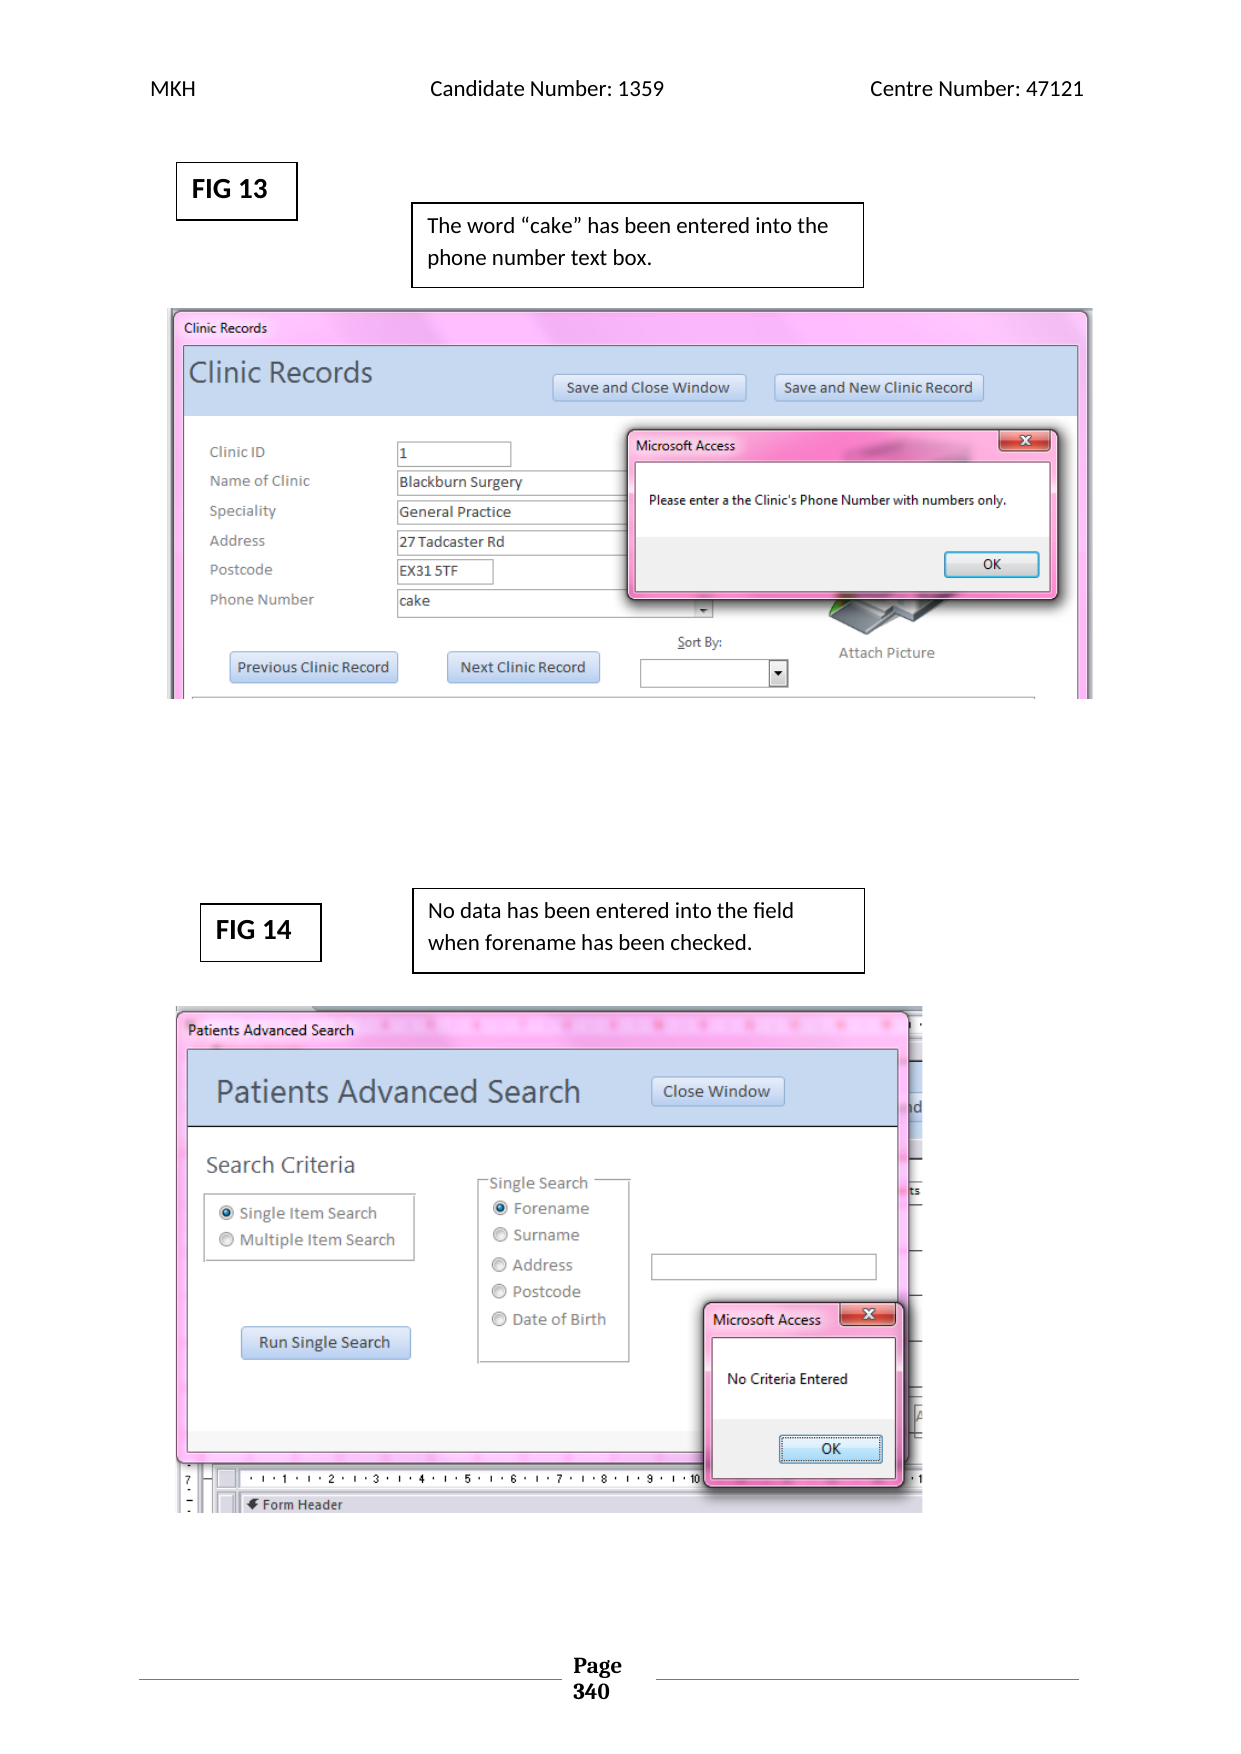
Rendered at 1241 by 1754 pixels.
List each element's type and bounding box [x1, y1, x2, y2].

picture [167, 308, 1093, 699]
picture [175, 1006, 923, 1513]
